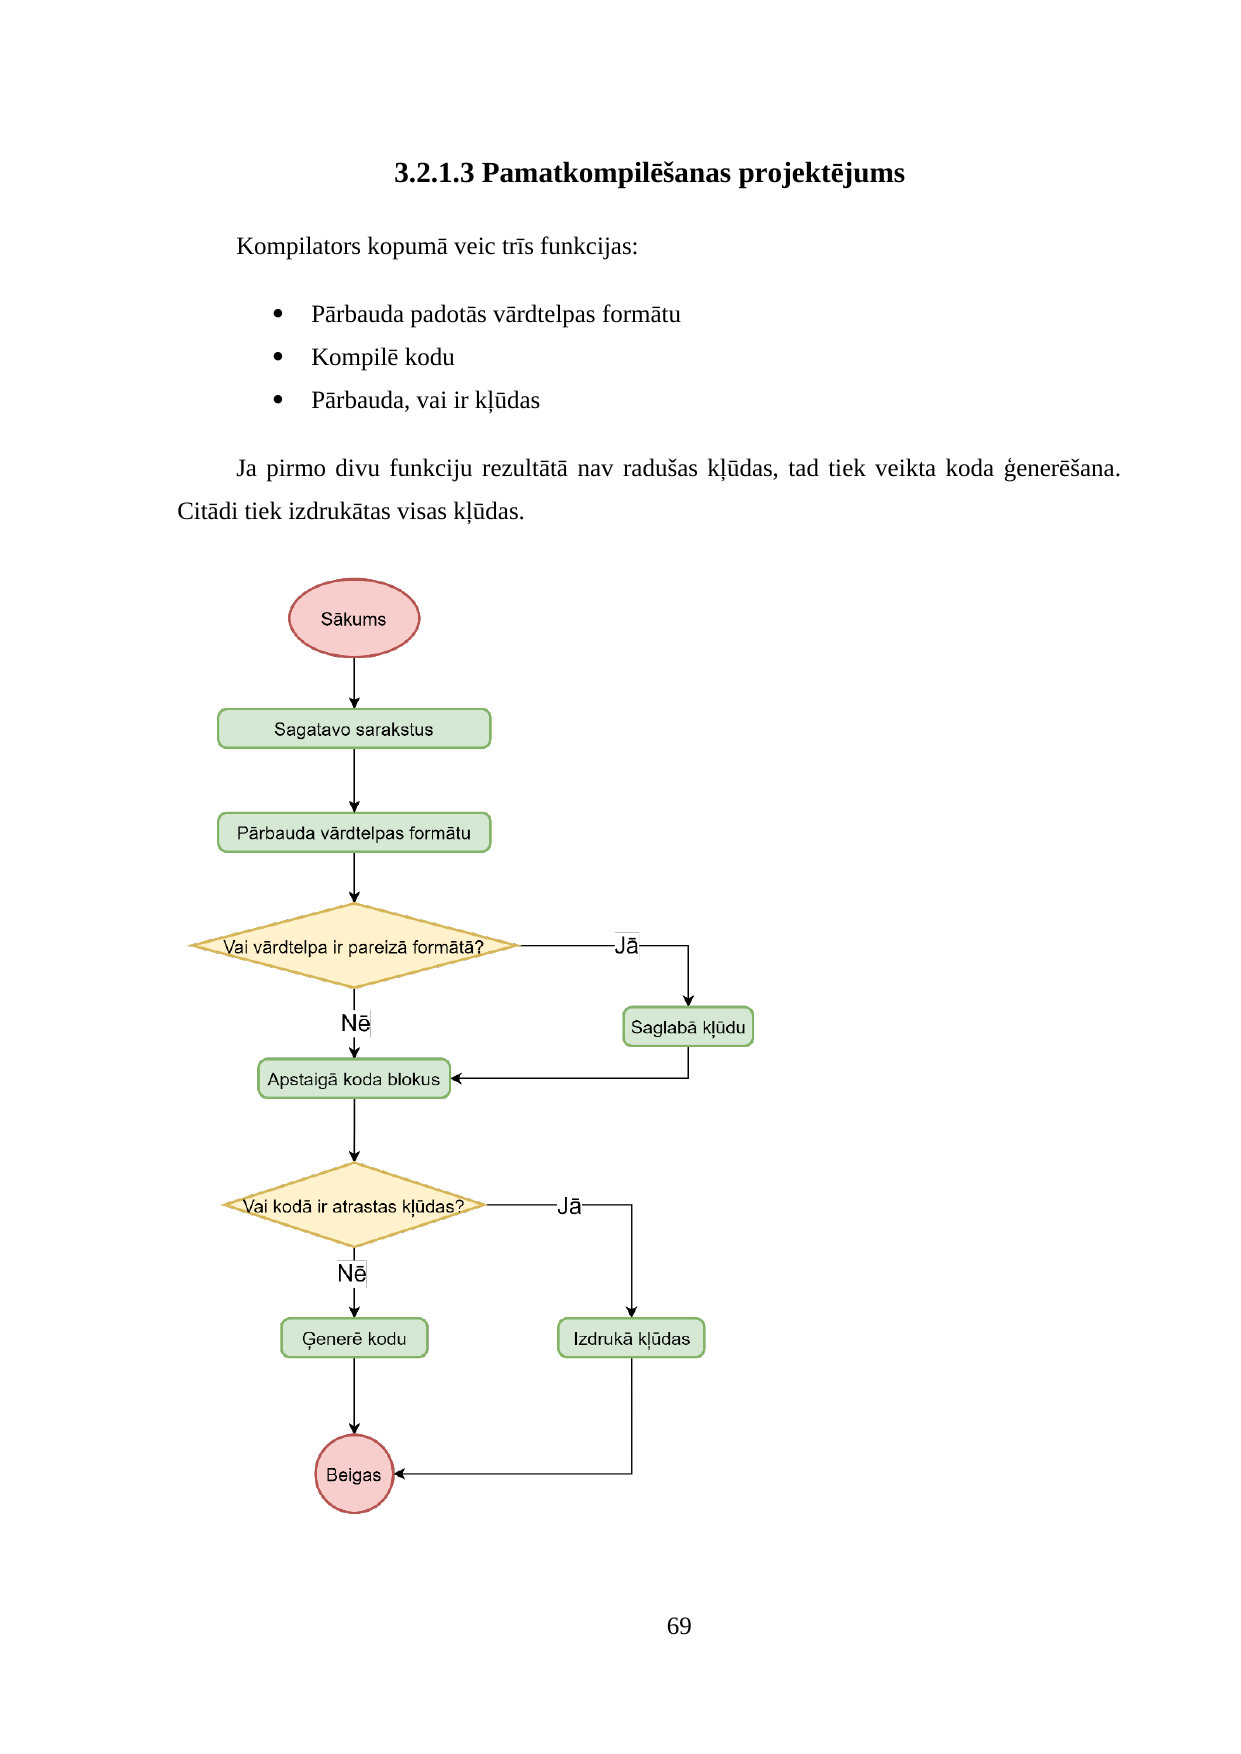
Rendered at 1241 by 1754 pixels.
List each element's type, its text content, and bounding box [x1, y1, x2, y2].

picture [177, 564, 767, 1526]
text Kompilators kopumā veic trīs funkcijas: [177, 231, 1122, 259]
subtitle 3.2.1.3 Pamatkompilēšanas projektējums [177, 156, 1122, 189]
list Pārbauda, vai ir kļūdas [273, 385, 1122, 414]
list Kompilē kodu [273, 342, 1122, 371]
text Ja pirmo divu funkciju rezultātā nav radušas kļūdas, tad tiek veikta koda ģenerēšana. Citādi tiek izdrukātas visas kļūdas. [177, 453, 1122, 525]
list Pārbauda padotās vārdtelpas formātu [273, 299, 1122, 328]
